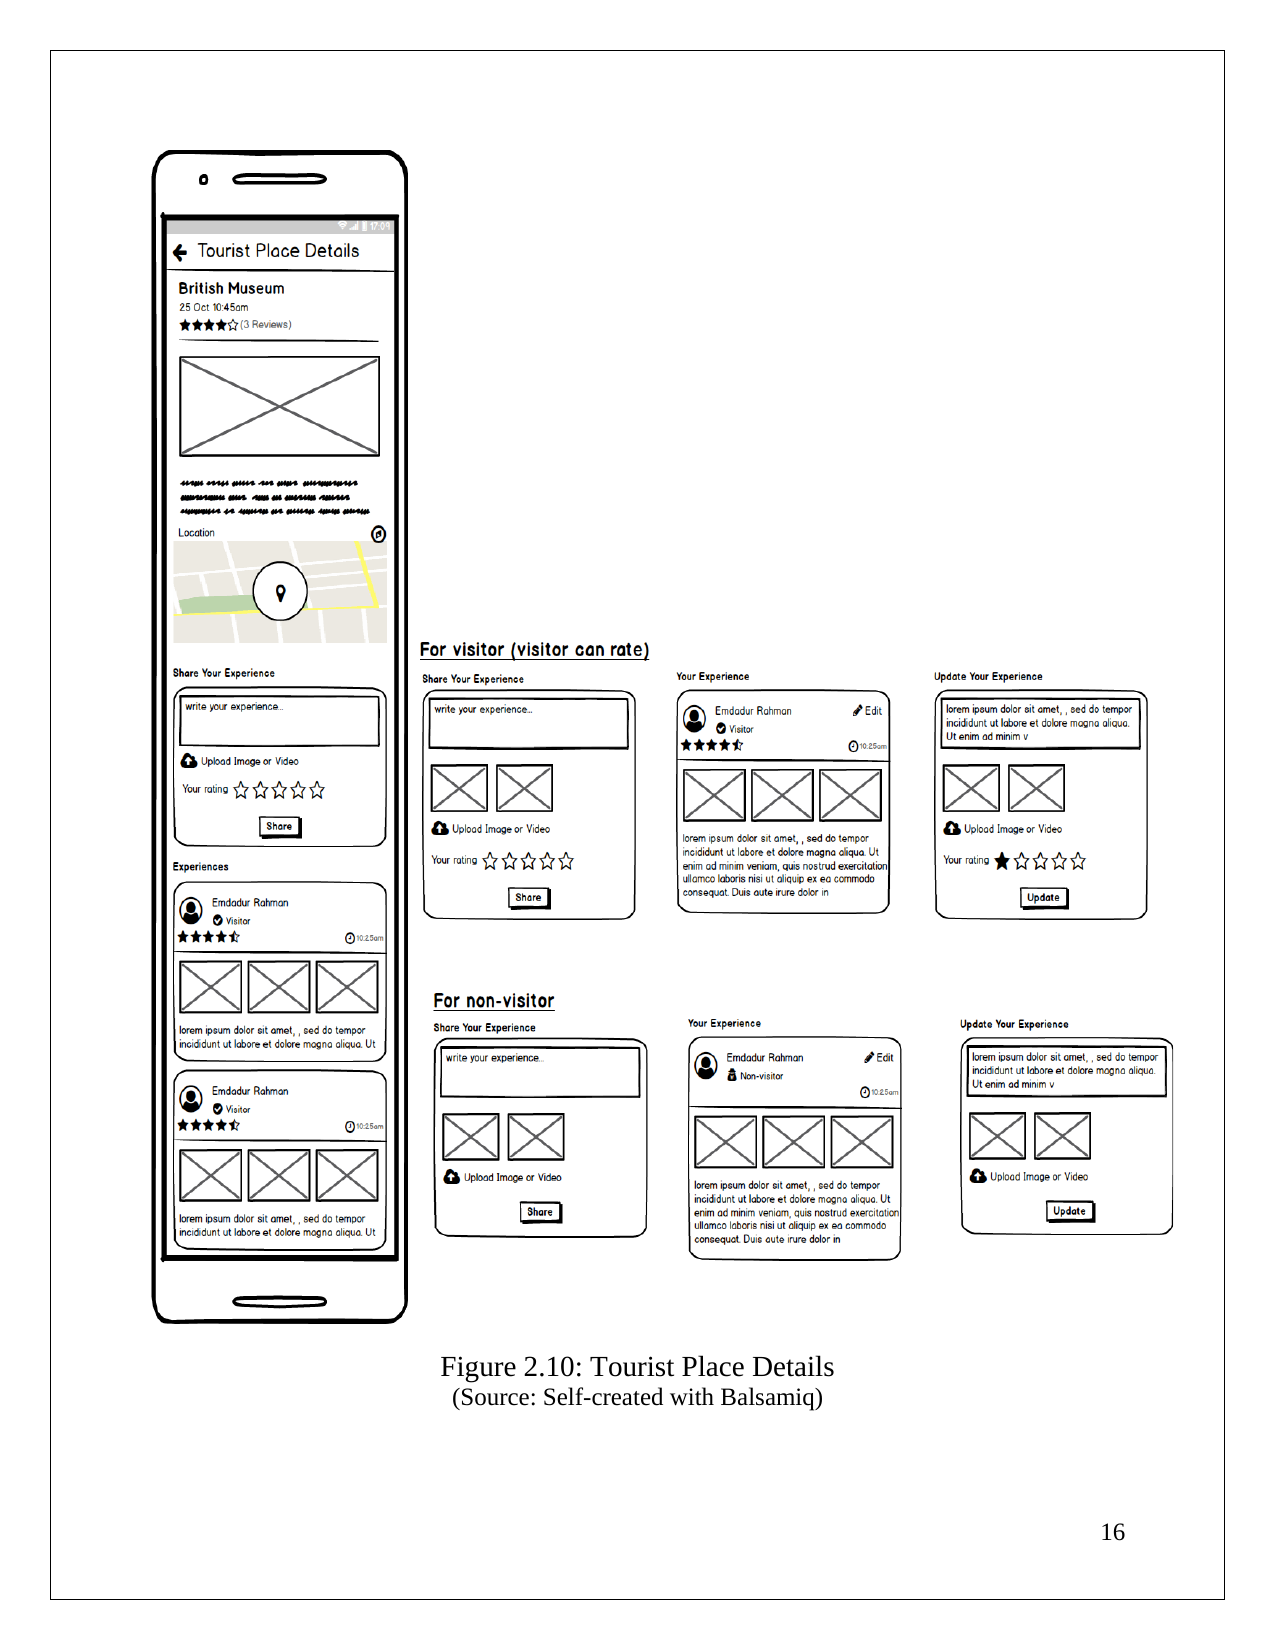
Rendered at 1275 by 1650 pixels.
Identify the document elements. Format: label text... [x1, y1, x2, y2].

text Figure 2.10: Tourist Place Details [150, 1349, 1125, 1382]
text (Source: Self-created with Balsamiq) [150, 1382, 1125, 1411]
picture [150, 150, 1174, 1324]
